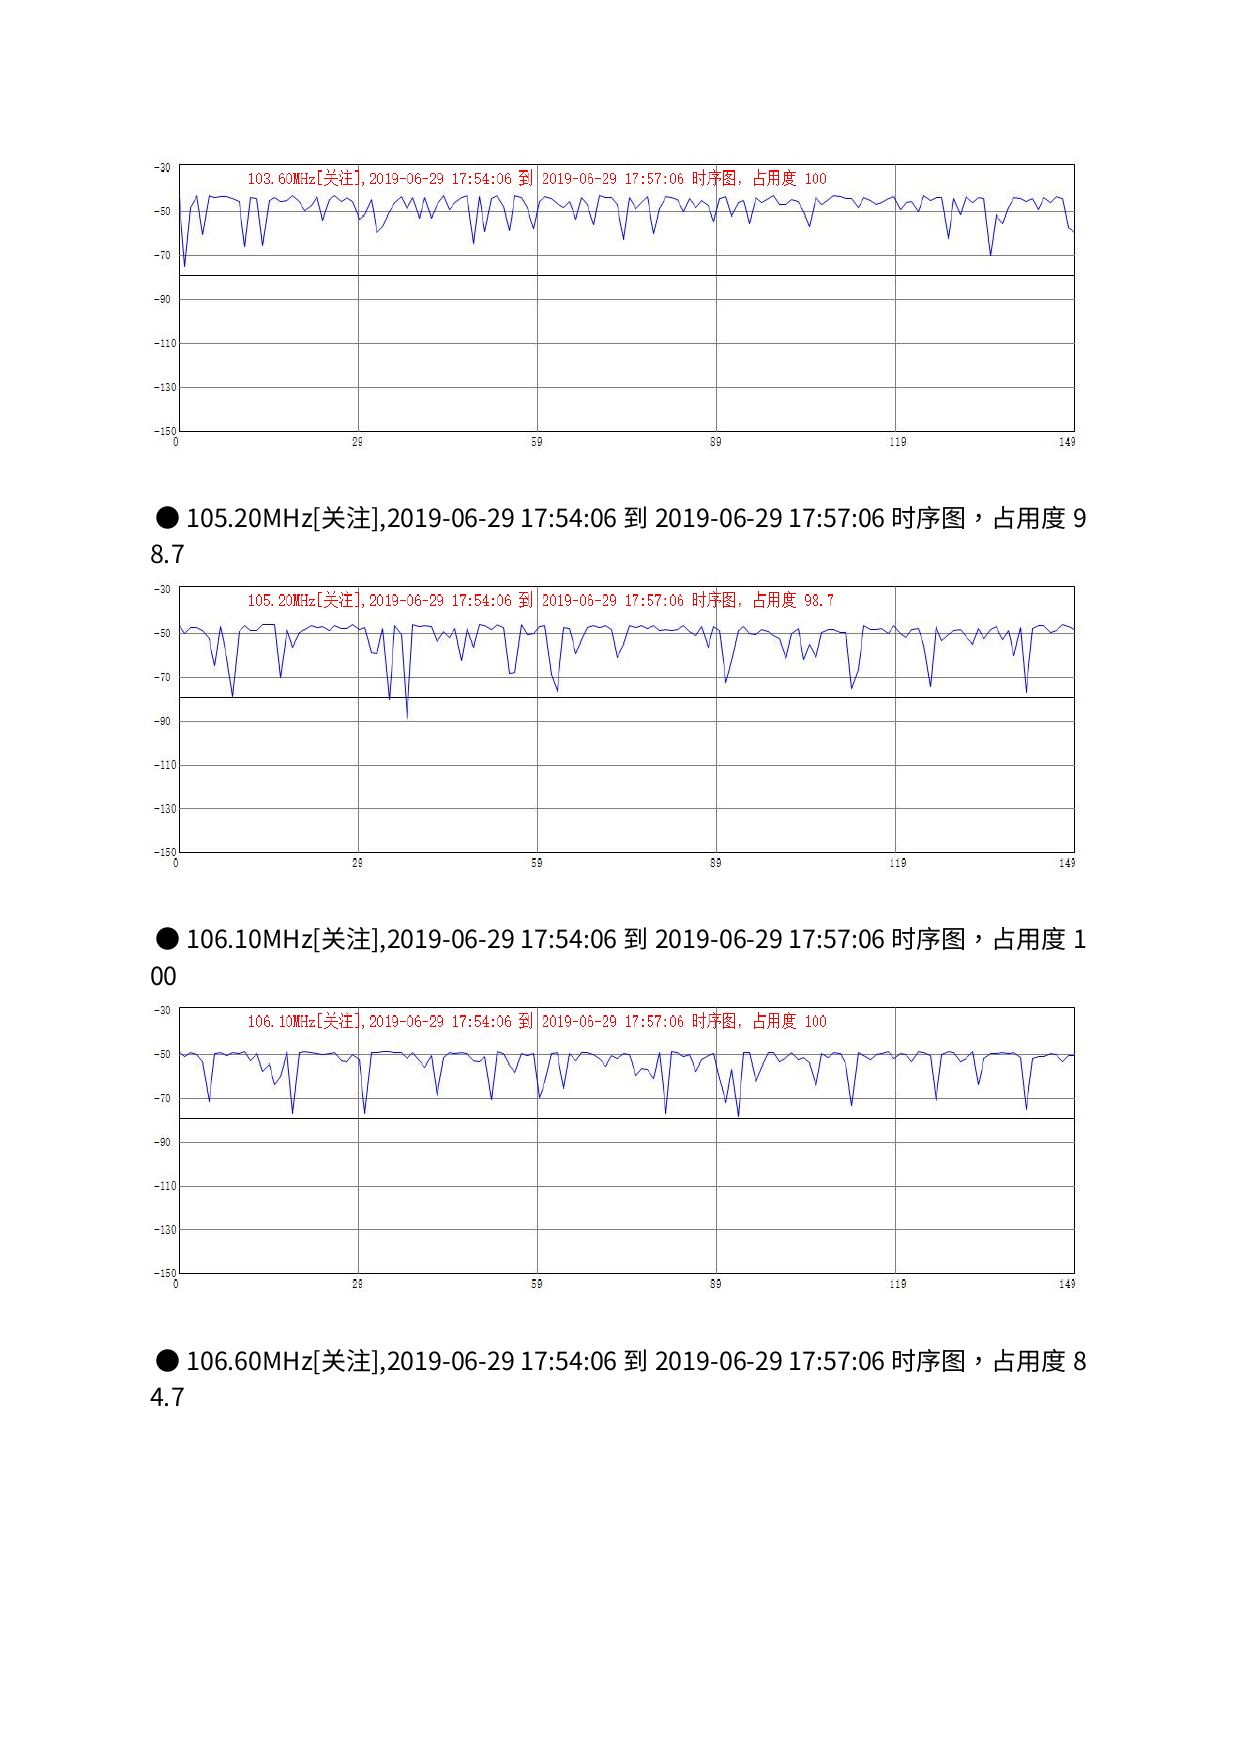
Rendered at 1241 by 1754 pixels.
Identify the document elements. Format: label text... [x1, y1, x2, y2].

picture [150, 571, 1088, 884]
text ● 106.60MHz[关注],2019-06-29 17:54:06 到 2019-06-29 17:57:06 时序图，占用度 84.7 [150, 1305, 1090, 1414]
text ● 106.10MHz[关注],2019-06-29 17:54:06 到 2019-06-29 17:57:06 时序图，占用度 100 [150, 884, 1090, 992]
text ● 105.20MHz[关注],2019-06-29 17:54:06 到 2019-06-29 17:57:06 时序图，占用度 98.7 [150, 462, 1090, 571]
picture [150, 992, 1088, 1305]
picture [150, 150, 1088, 463]
